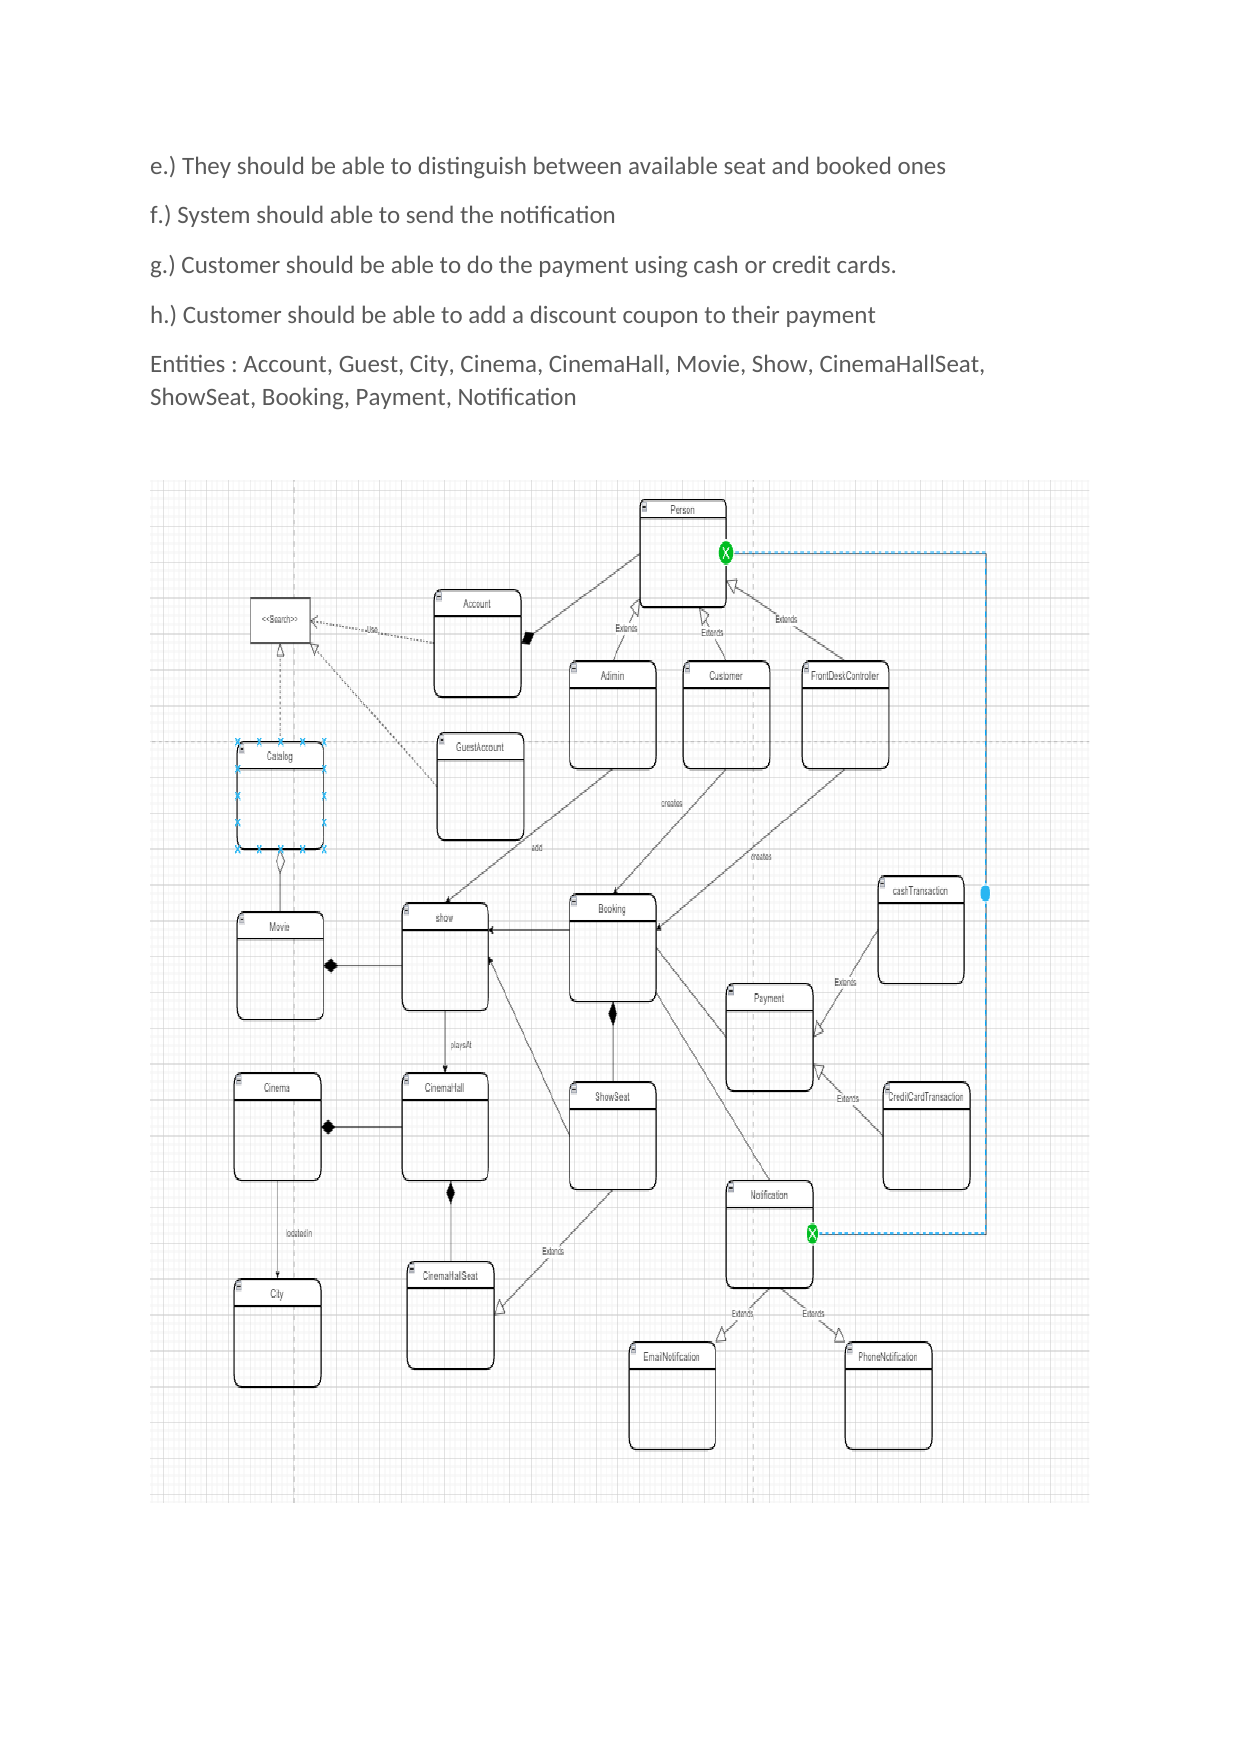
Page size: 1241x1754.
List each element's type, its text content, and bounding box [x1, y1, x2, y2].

text g.) Customer should be able to do the payment using cash or credit cards. [150, 249, 1090, 280]
text e.) They should be able to distinguish between available seat and booked ones [150, 150, 1090, 181]
picture [150, 480, 1090, 1503]
text f.) System should able to send the notification [150, 199, 1090, 230]
text h.) Customer should be able to add a discount coupon to their payment [150, 299, 1090, 329]
text Entities : Account, Guest, City, Cinema, CinemaHall, Movie, Show, CinemaHallSeat, ShowSeat, Booking, Payment, Notification [150, 348, 1090, 412]
